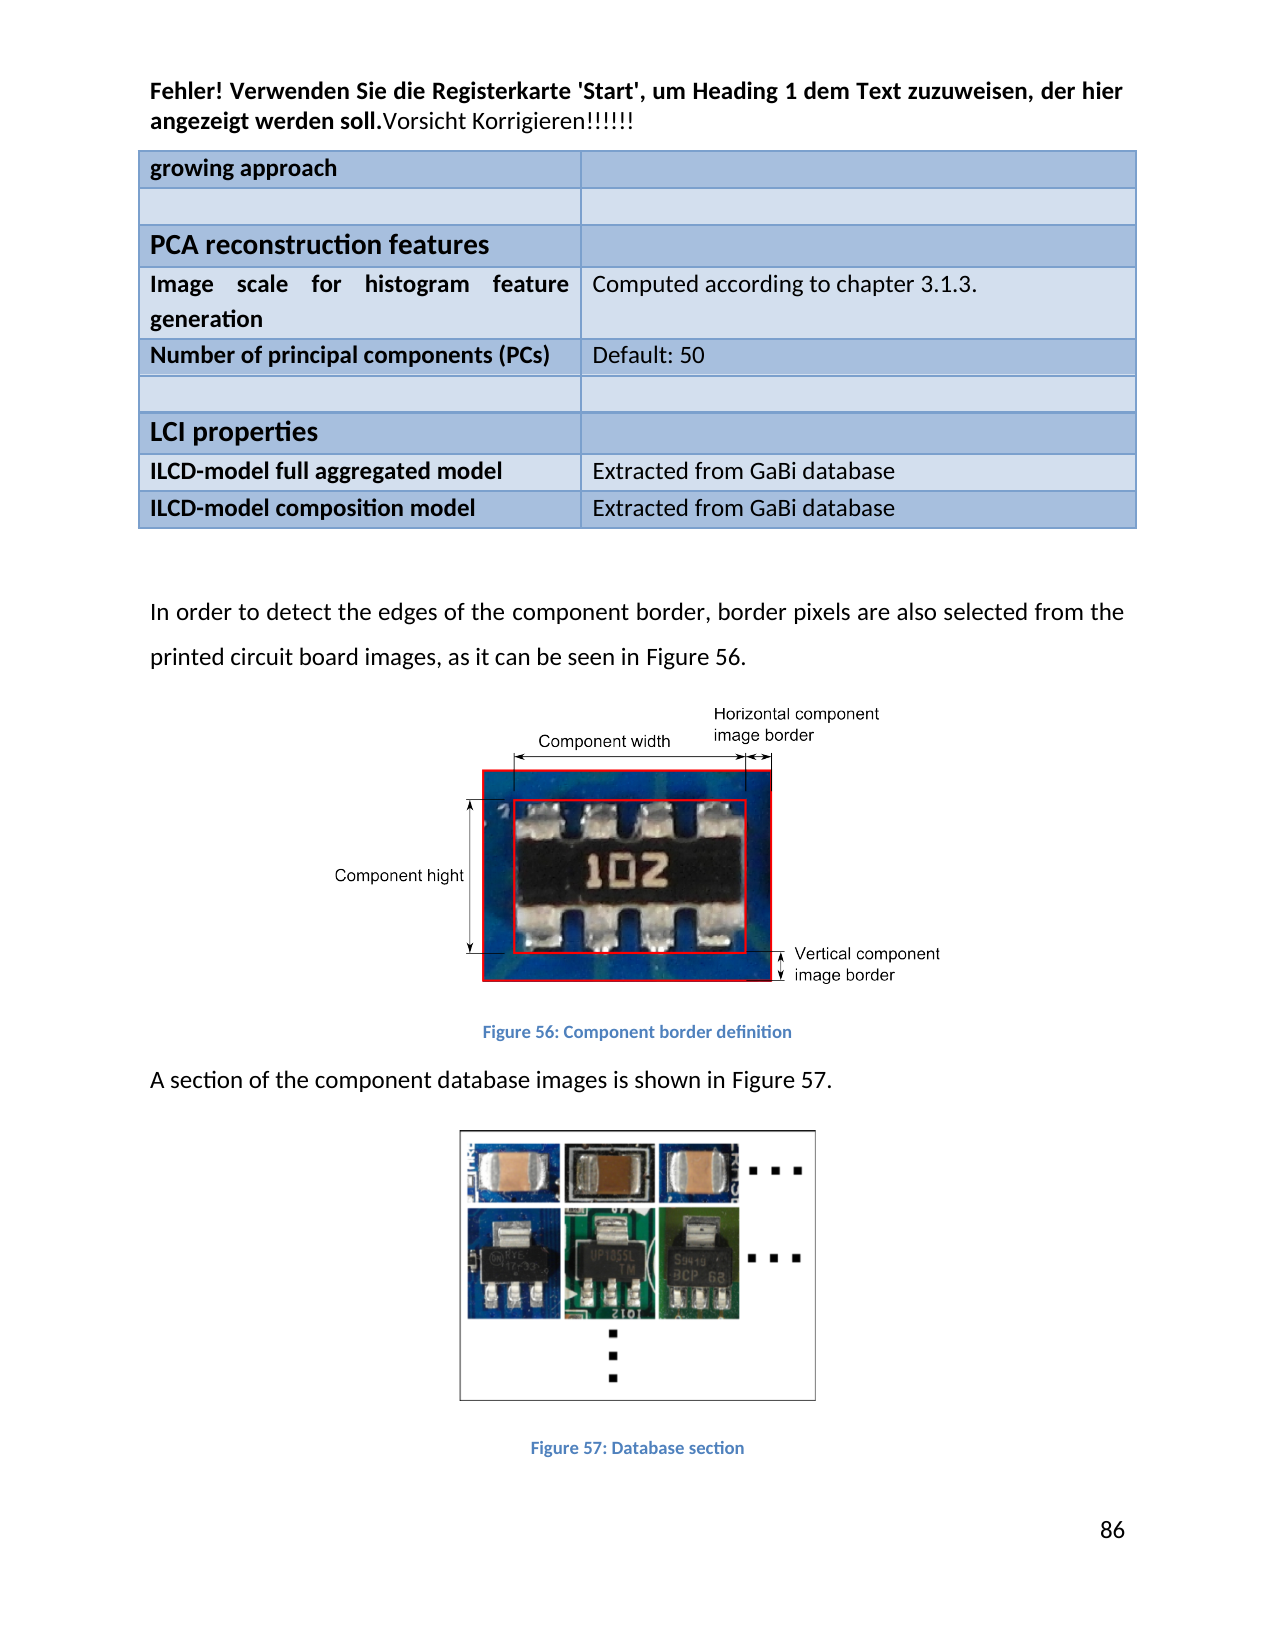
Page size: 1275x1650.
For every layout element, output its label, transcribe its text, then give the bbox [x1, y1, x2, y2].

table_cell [140, 152, 580, 187]
picture [459, 1130, 816, 1401]
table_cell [140, 268, 580, 338]
table_cell LCI properties [140, 414, 580, 453]
table_cell Default: 50 [582, 340, 1135, 374]
table_cell [140, 189, 580, 224]
table_cell Computed according to chapter 3.1.3. [582, 268, 1135, 338]
picture [335, 708, 940, 984]
table_cell ILCD-model composition model [140, 492, 580, 527]
table_cell PCA reconstruction features [140, 226, 580, 266]
table_cell ILCD-model full aggregated model [140, 455, 580, 490]
table_cell Extracted from GaBi database [582, 455, 1135, 490]
text In order to detect the edges of the component border, border pixels are also selected from the printed circuit board images, as it can be seen in Figure 56. [150, 596, 1125, 672]
table_cell [582, 414, 1135, 453]
table_cell [582, 226, 1135, 266]
table_cell Number of principal components (PCs) [140, 340, 580, 374]
text A section of the component database images is shown in Figure 57. [150, 1064, 1125, 1094]
table_cell [582, 377, 1135, 411]
table_cell [140, 377, 580, 411]
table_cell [582, 152, 1135, 187]
table_cell Extracted from GaBi database [582, 492, 1135, 527]
table_cell [582, 189, 1135, 224]
